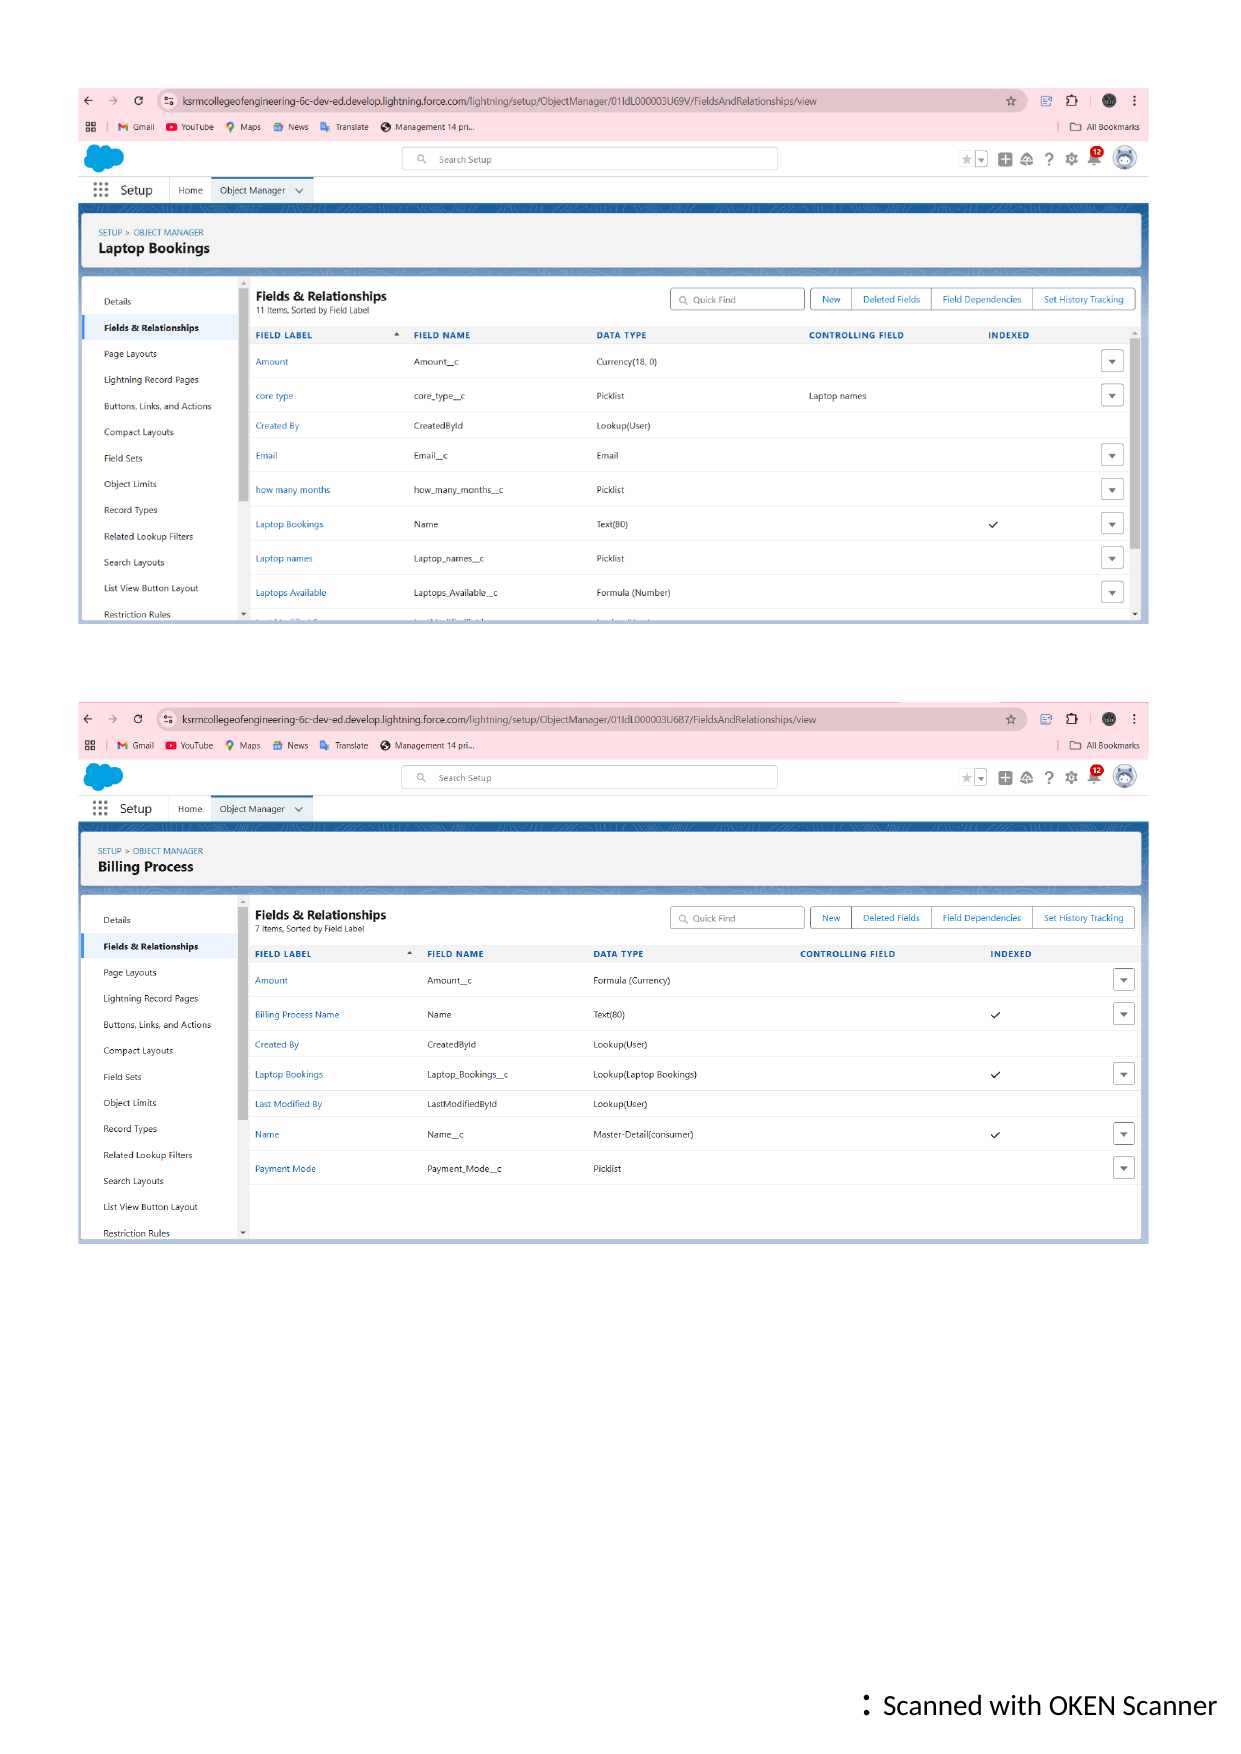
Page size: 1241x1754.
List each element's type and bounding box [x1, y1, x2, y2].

picture [78, 88, 1149, 624]
picture [78, 702, 1149, 1244]
